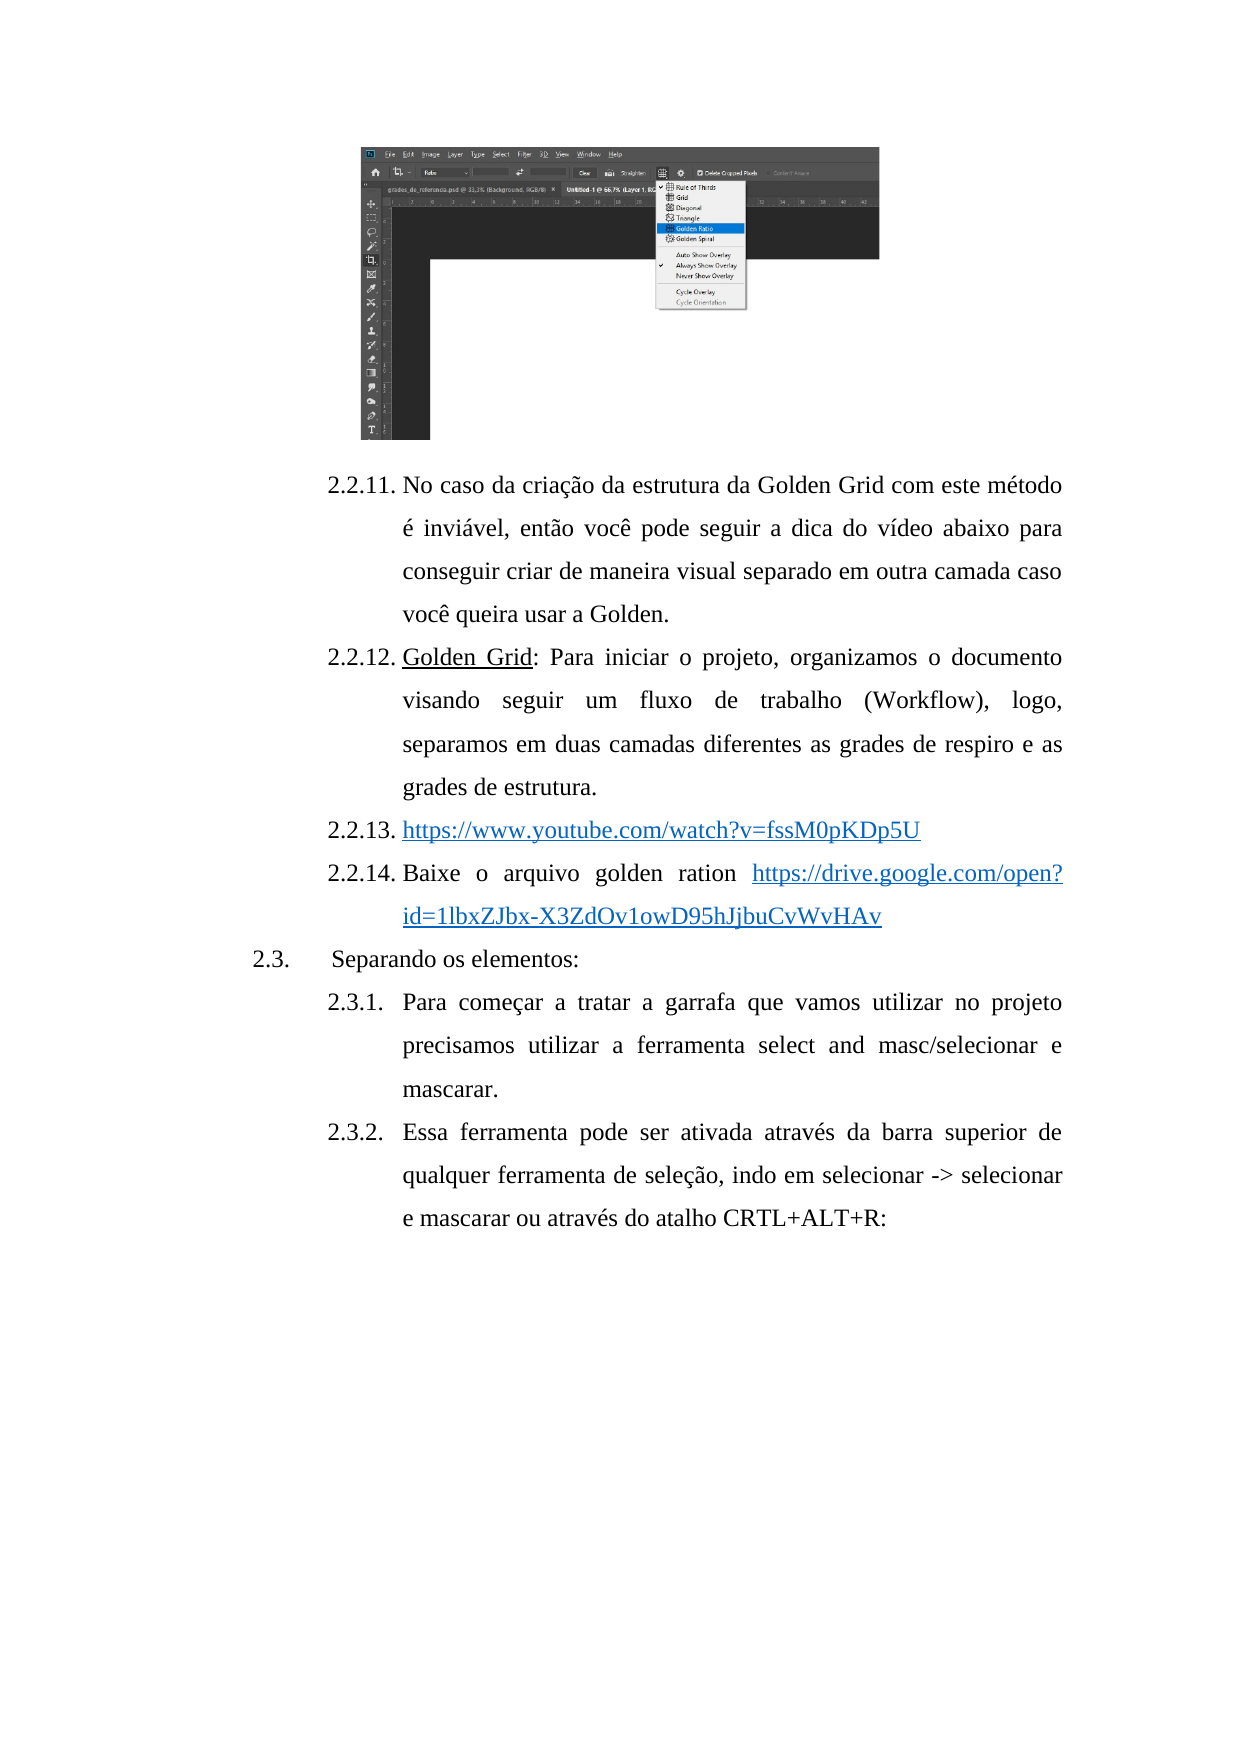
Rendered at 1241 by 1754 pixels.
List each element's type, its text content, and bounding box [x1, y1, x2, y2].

list Para começar a tratar a garrafa que vamos utilizar no projeto precisamos utilizar a ferramenta select and masc/selecionar e mascarar. [327, 987, 1063, 1102]
list Golden Grid: Para iniciar o projeto, organizamos o documento visando seguir um fluxo de trabalho (Workflow), logo, separamos em duas camadas diferentes as grades de respiro e as grades de estrutura. [327, 642, 1063, 801]
list Essa ferramenta pode ser ativada através da barra superior de qualquer ferramenta de seleção, indo em selecionar -> selecionar e mascarar ou através do atalho CRTL+ALT+R: [327, 1117, 1063, 1232]
list Separando os elementos: [252, 944, 1063, 973]
list Baixe o arquivo golden ration https://drive.google.com/open?id=1lbxZJbx-X3ZdOv1owD95hJjbuCvWvHAv [327, 858, 1063, 930]
list No caso da criação da estrutura da Golden Grid com este método é inviável, então você pode seguir a dica do vídeo abaixo para conseguir criar de maneira visual separado em outra camada caso você queira usar a Golden. [327, 470, 1063, 628]
list https://www.youtube.com/watch?v=fssM0pKDp5U [327, 815, 1063, 844]
picture [360, 147, 880, 440]
